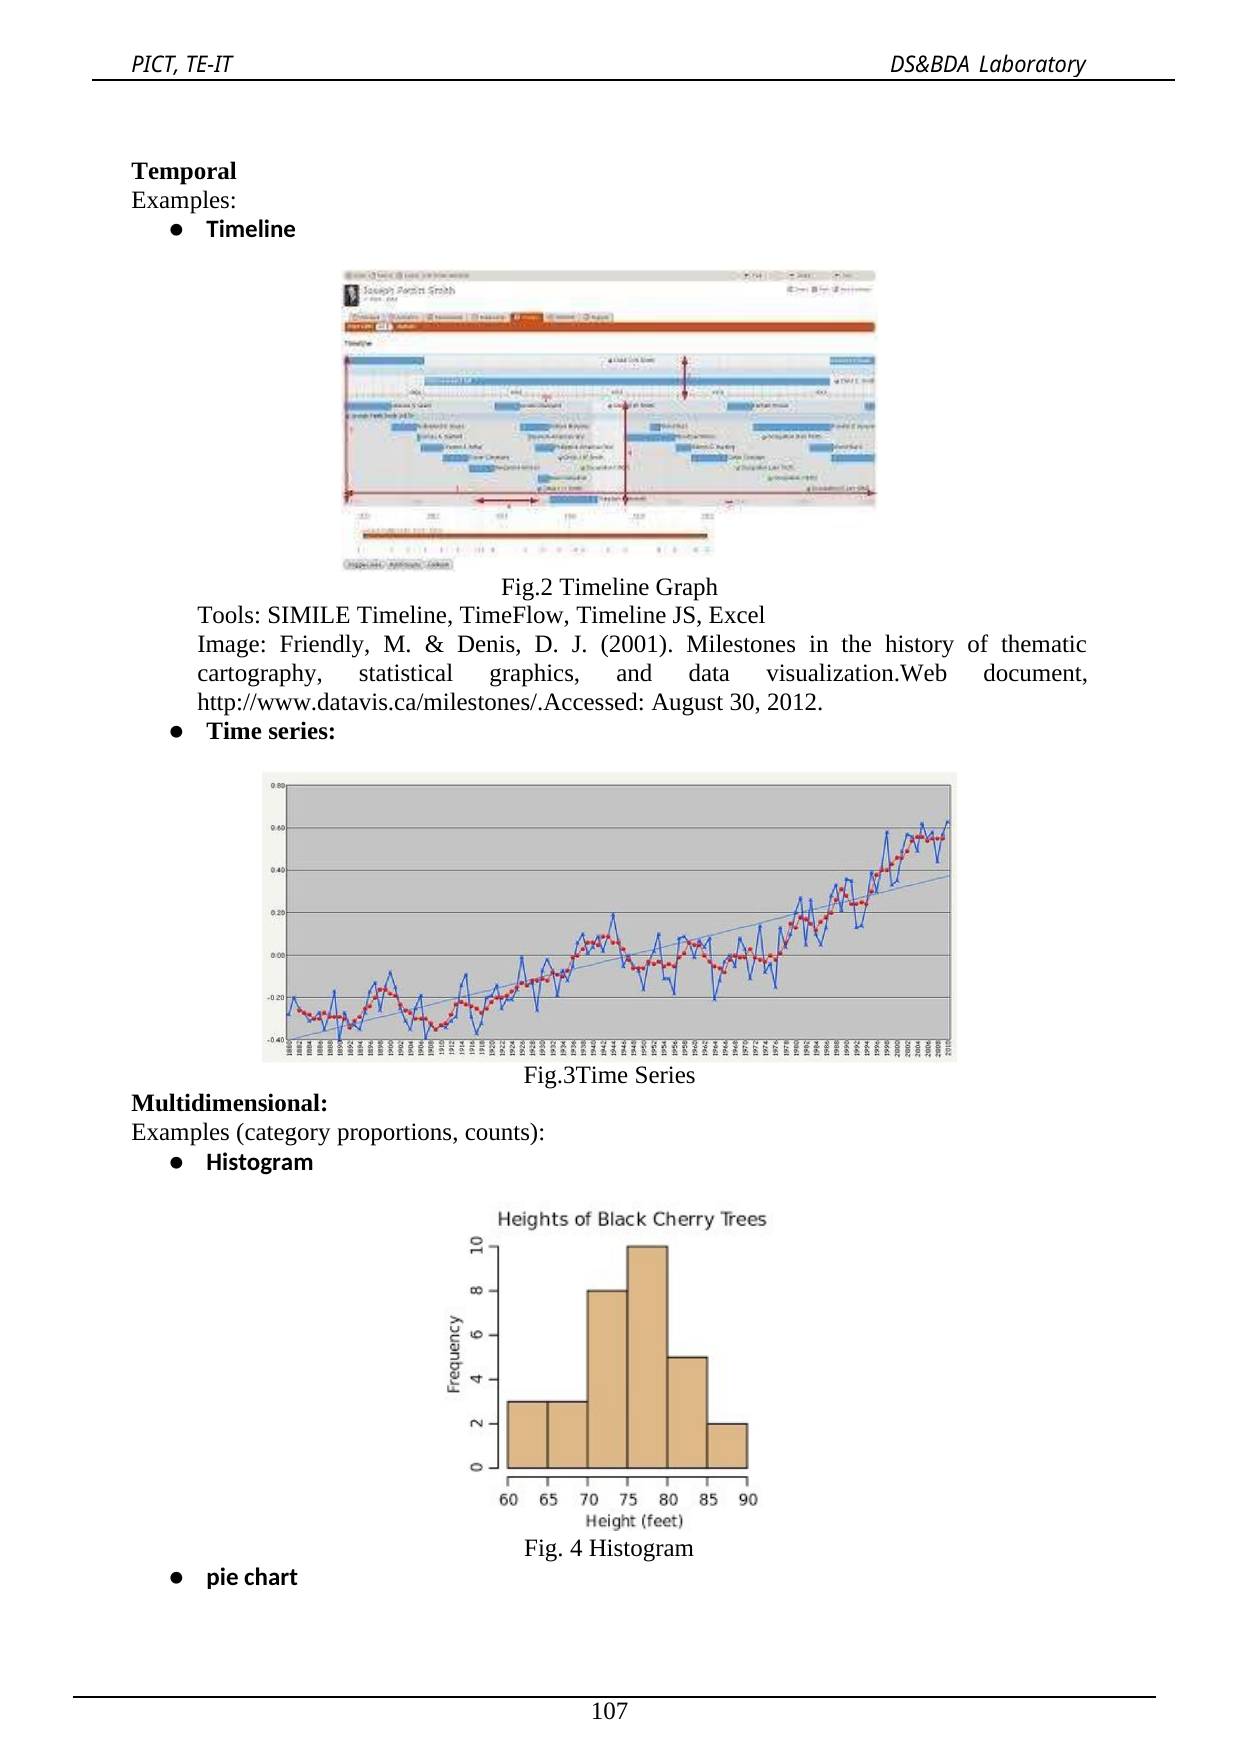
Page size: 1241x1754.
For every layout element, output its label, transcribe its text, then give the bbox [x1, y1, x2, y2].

picture [340, 269, 878, 572]
list Histogram [169, 1146, 1240, 1176]
text Fig. 4 Histogram [524, 1533, 1240, 1561]
picture [261, 771, 958, 1063]
list Timeline [169, 214, 1240, 244]
picture [443, 1201, 773, 1531]
text Examples (category proportions, counts): [131, 1117, 1240, 1146]
text Temporal [131, 156, 1240, 185]
text Image: Friendly, M. & Denis, D. J. (2001). Milestones in the history of thematic cartography, statistical graphics, and data visualization.Web document, http://www.datavis.ca/milestones/.Accessed: August 30, 2012. [197, 629, 1088, 715]
list pie chart [169, 1561, 302, 1592]
list Time series: [169, 715, 1240, 746]
text Fig.3Time Series [523, 768, 1240, 1088]
text Multidimensional: [131, 1088, 1240, 1117]
text Examples: [131, 185, 1240, 214]
